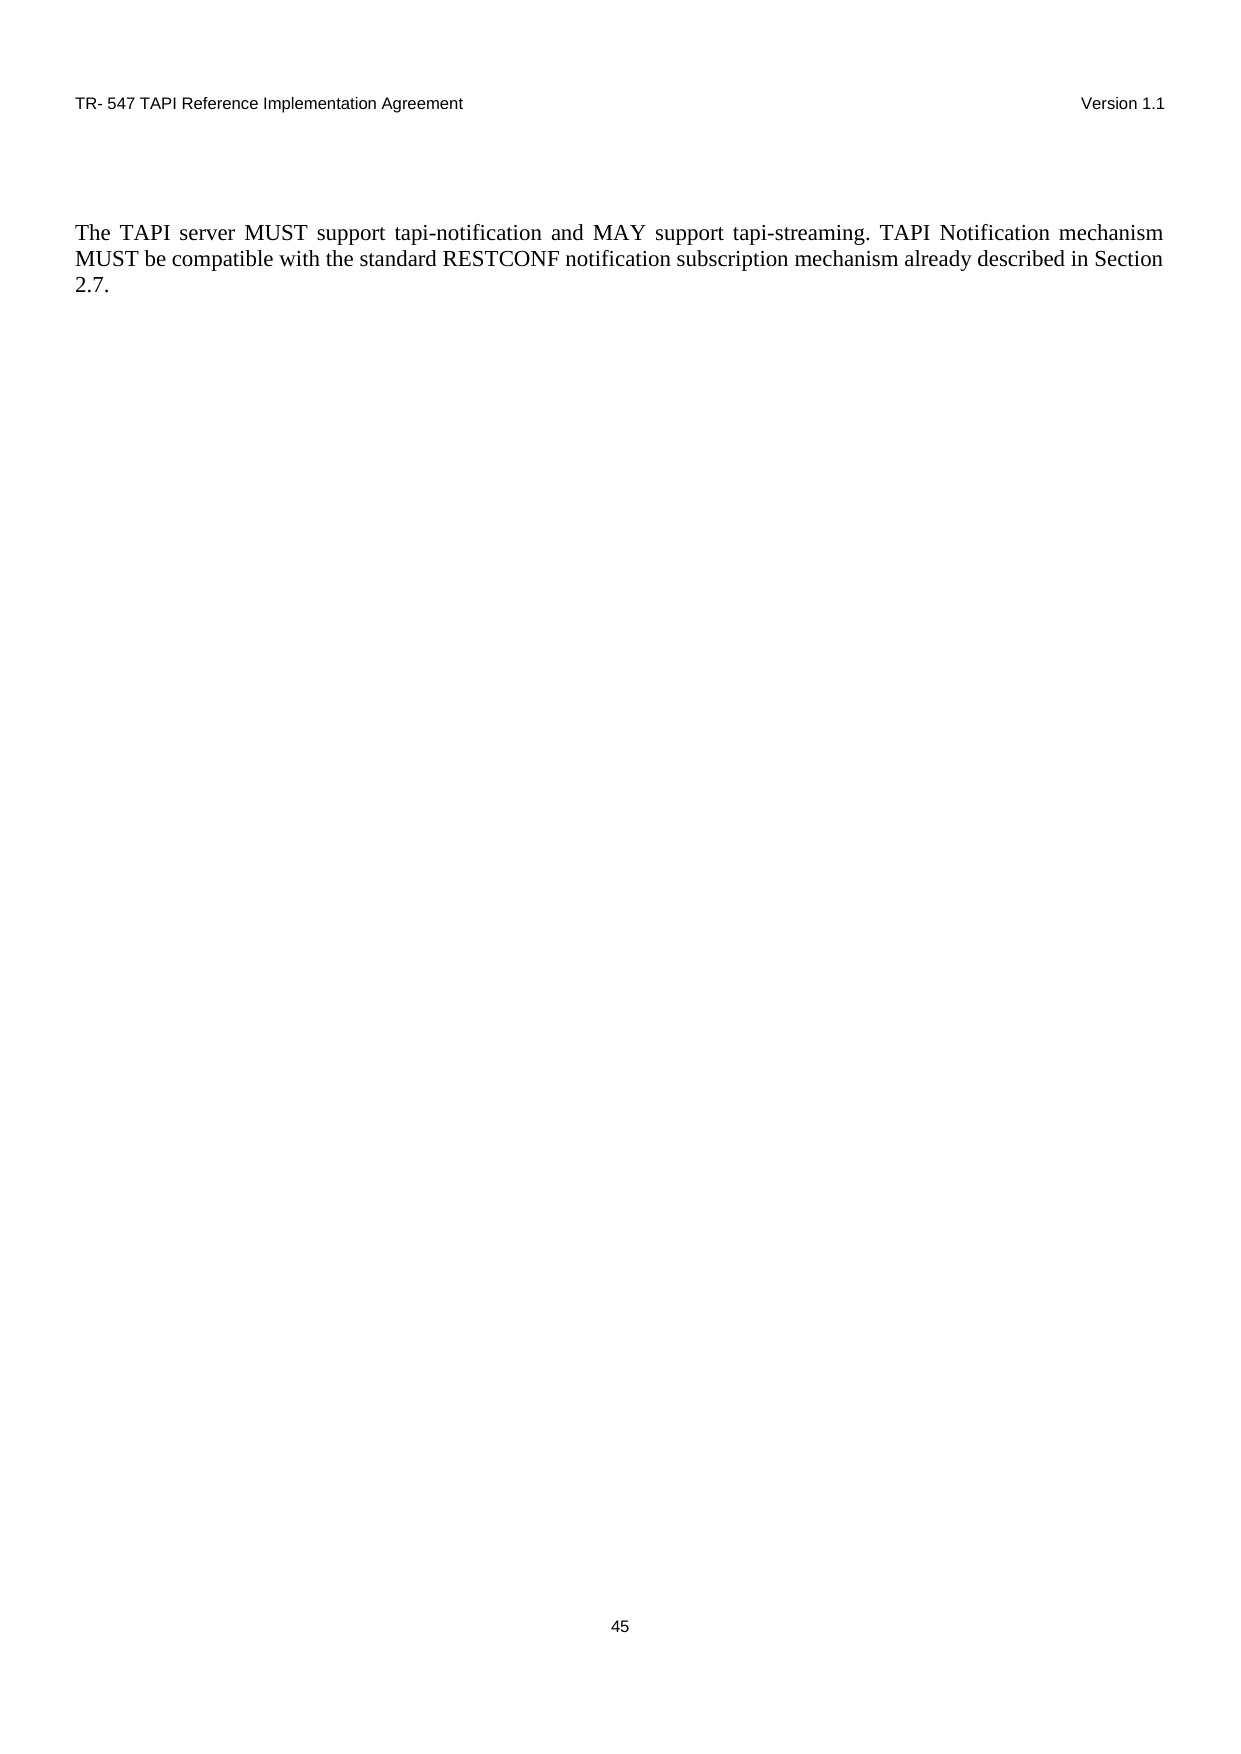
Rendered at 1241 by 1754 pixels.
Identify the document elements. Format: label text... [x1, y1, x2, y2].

text The TAPI server MUST support tapi-notification and MAY support tapi-streaming. TAPI Notification mechanism MUST be compatible with the standard RESTCONF notification subscription mechanism already described in Section 2.7. [75, 218, 1165, 298]
